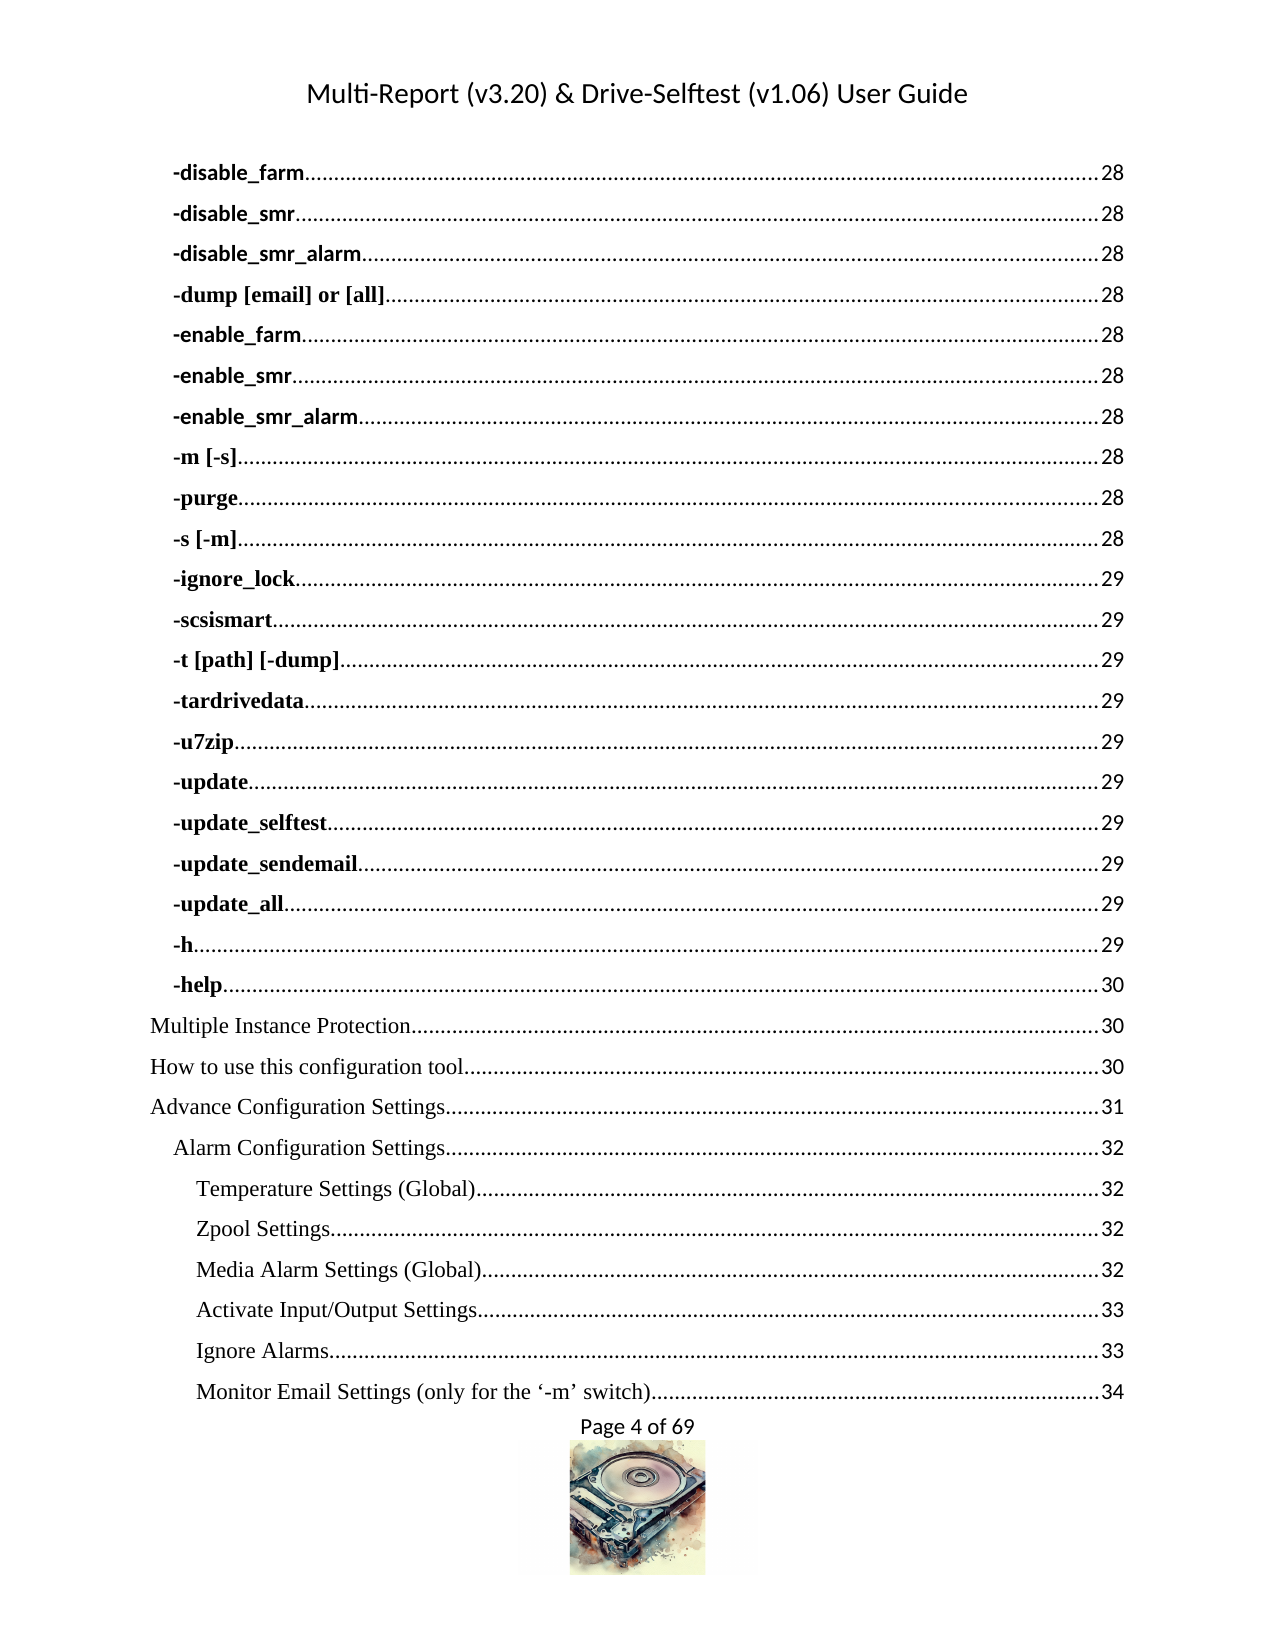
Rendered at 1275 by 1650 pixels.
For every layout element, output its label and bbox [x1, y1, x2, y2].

picture [517, 1440, 758, 1575]
